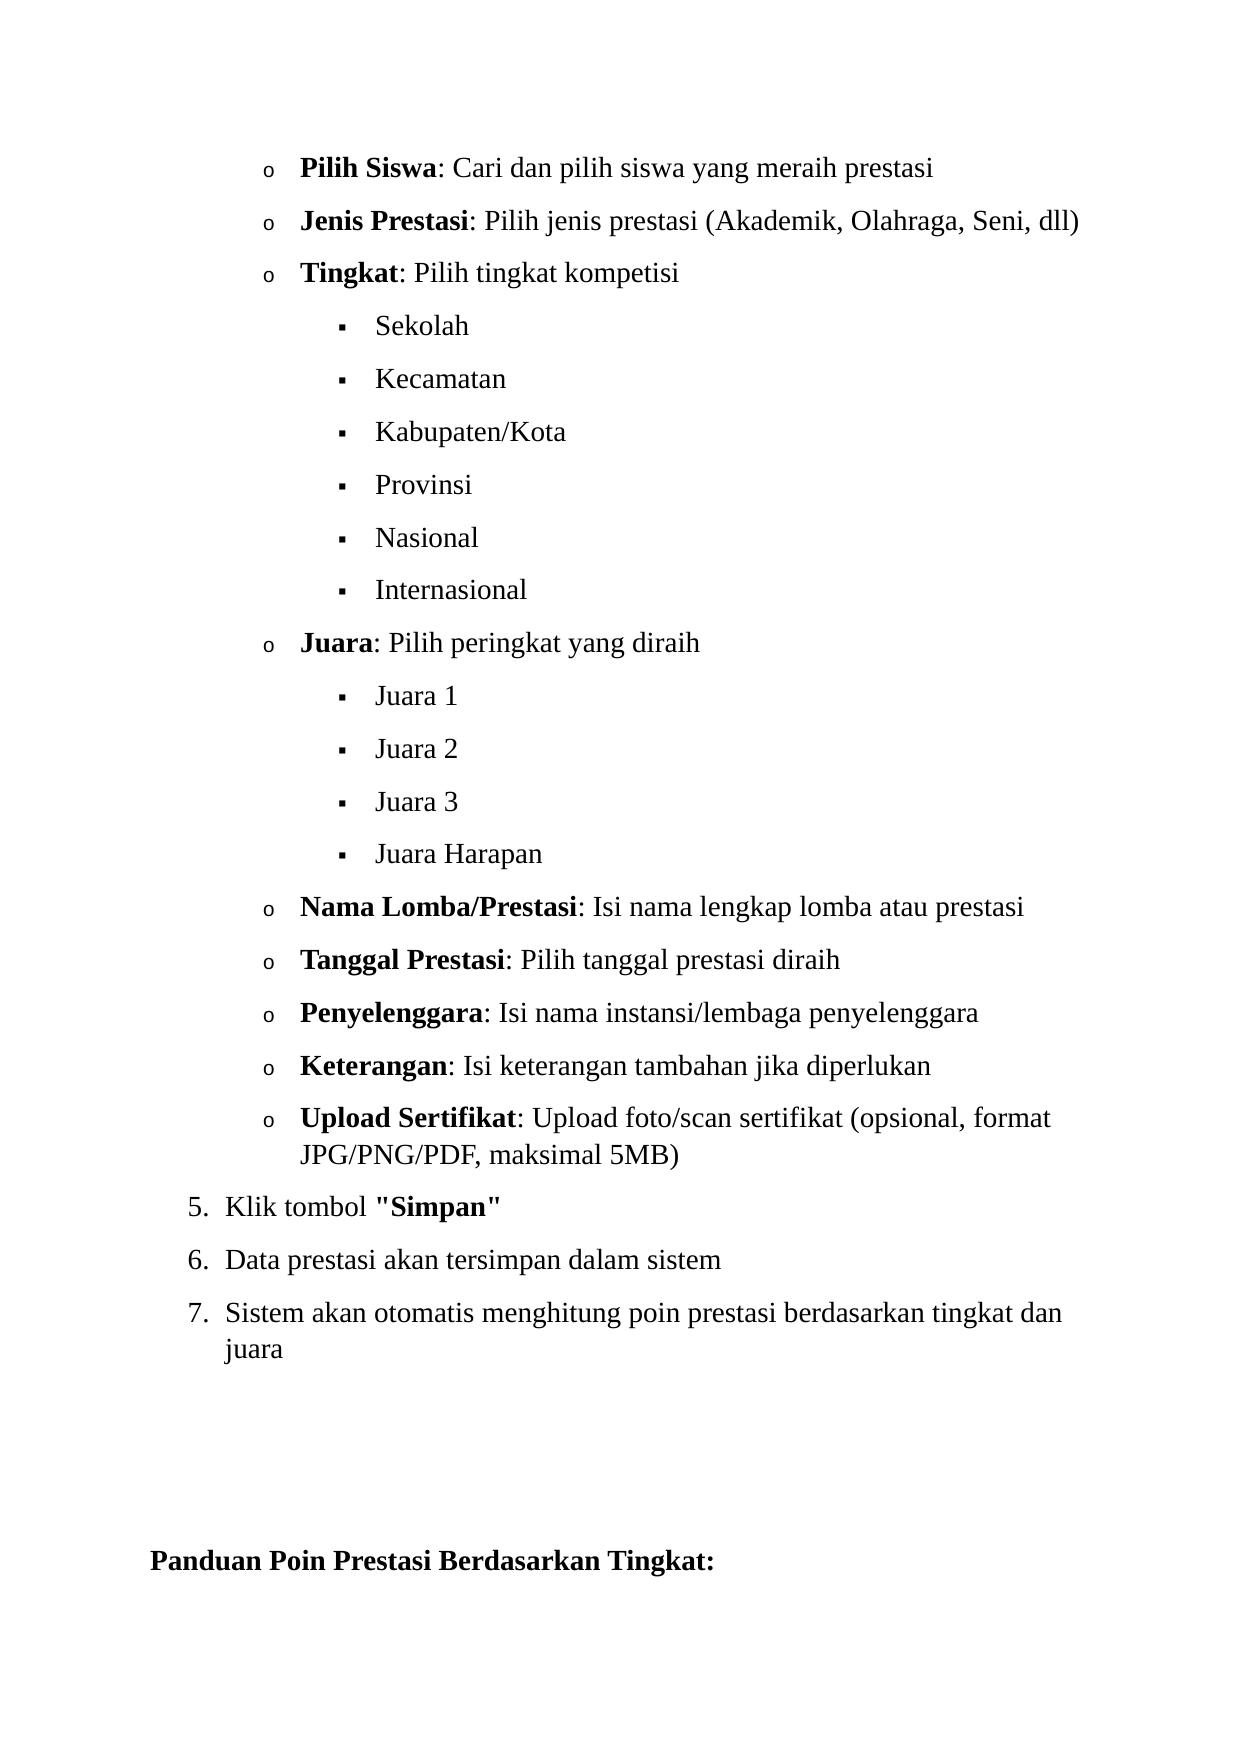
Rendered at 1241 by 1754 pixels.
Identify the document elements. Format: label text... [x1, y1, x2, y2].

list Tanggal Prestasi: Pilih tanggal prestasi diraih [262, 942, 1090, 976]
list Juara 3 [337, 784, 1090, 817]
list Nasional [337, 520, 1090, 553]
list Internasional [337, 572, 1090, 606]
list Juara Harapan [337, 837, 1090, 870]
list Juara: Pilih peringkat yang diraih [262, 625, 1090, 659]
list Nama Lomba/Prestasi: Isi nama lengkap lomba atau prestasi [262, 889, 1090, 923]
list Data prestasi akan tersimpan dalam sistem [187, 1242, 1090, 1276]
list Juara 1 [337, 678, 1090, 712]
list Juara 2 [337, 731, 1090, 764]
list Penyelenggara: Isi nama instansi/lembaga penyelenggara [262, 995, 1090, 1028]
list Klik tombol "Simpan" [187, 1189, 1090, 1223]
list Upload Sertifikat: Upload foto/scan sertifikat (opsional, format JPG/PNG/PDF, maksimal 5MB) [262, 1101, 1090, 1170]
list Provinsi [337, 467, 1090, 500]
list Kecamatan [337, 361, 1090, 395]
list Tingkat: Pilih tingkat kompetisi [262, 256, 1090, 289]
text Panduan Poin Prestasi Berdasarkan Tingkat: [150, 1543, 1090, 1576]
list Kabupaten/Kota [337, 414, 1090, 448]
list Pilih Siswa: Cari dan pilih siswa yang meraih prestasi [262, 150, 1090, 183]
list Jenis Prestasi: Pilih jenis prestasi (Akademik, Olahraga, Seni, dll) [262, 203, 1090, 236]
list Sistem akan otomatis menghitung poin prestasi berdasarkan tingkat dan juara [187, 1295, 1090, 1365]
list Sekolah [337, 308, 1090, 342]
list Keterangan: Isi keterangan tambahan jika diperlukan [262, 1048, 1090, 1081]
